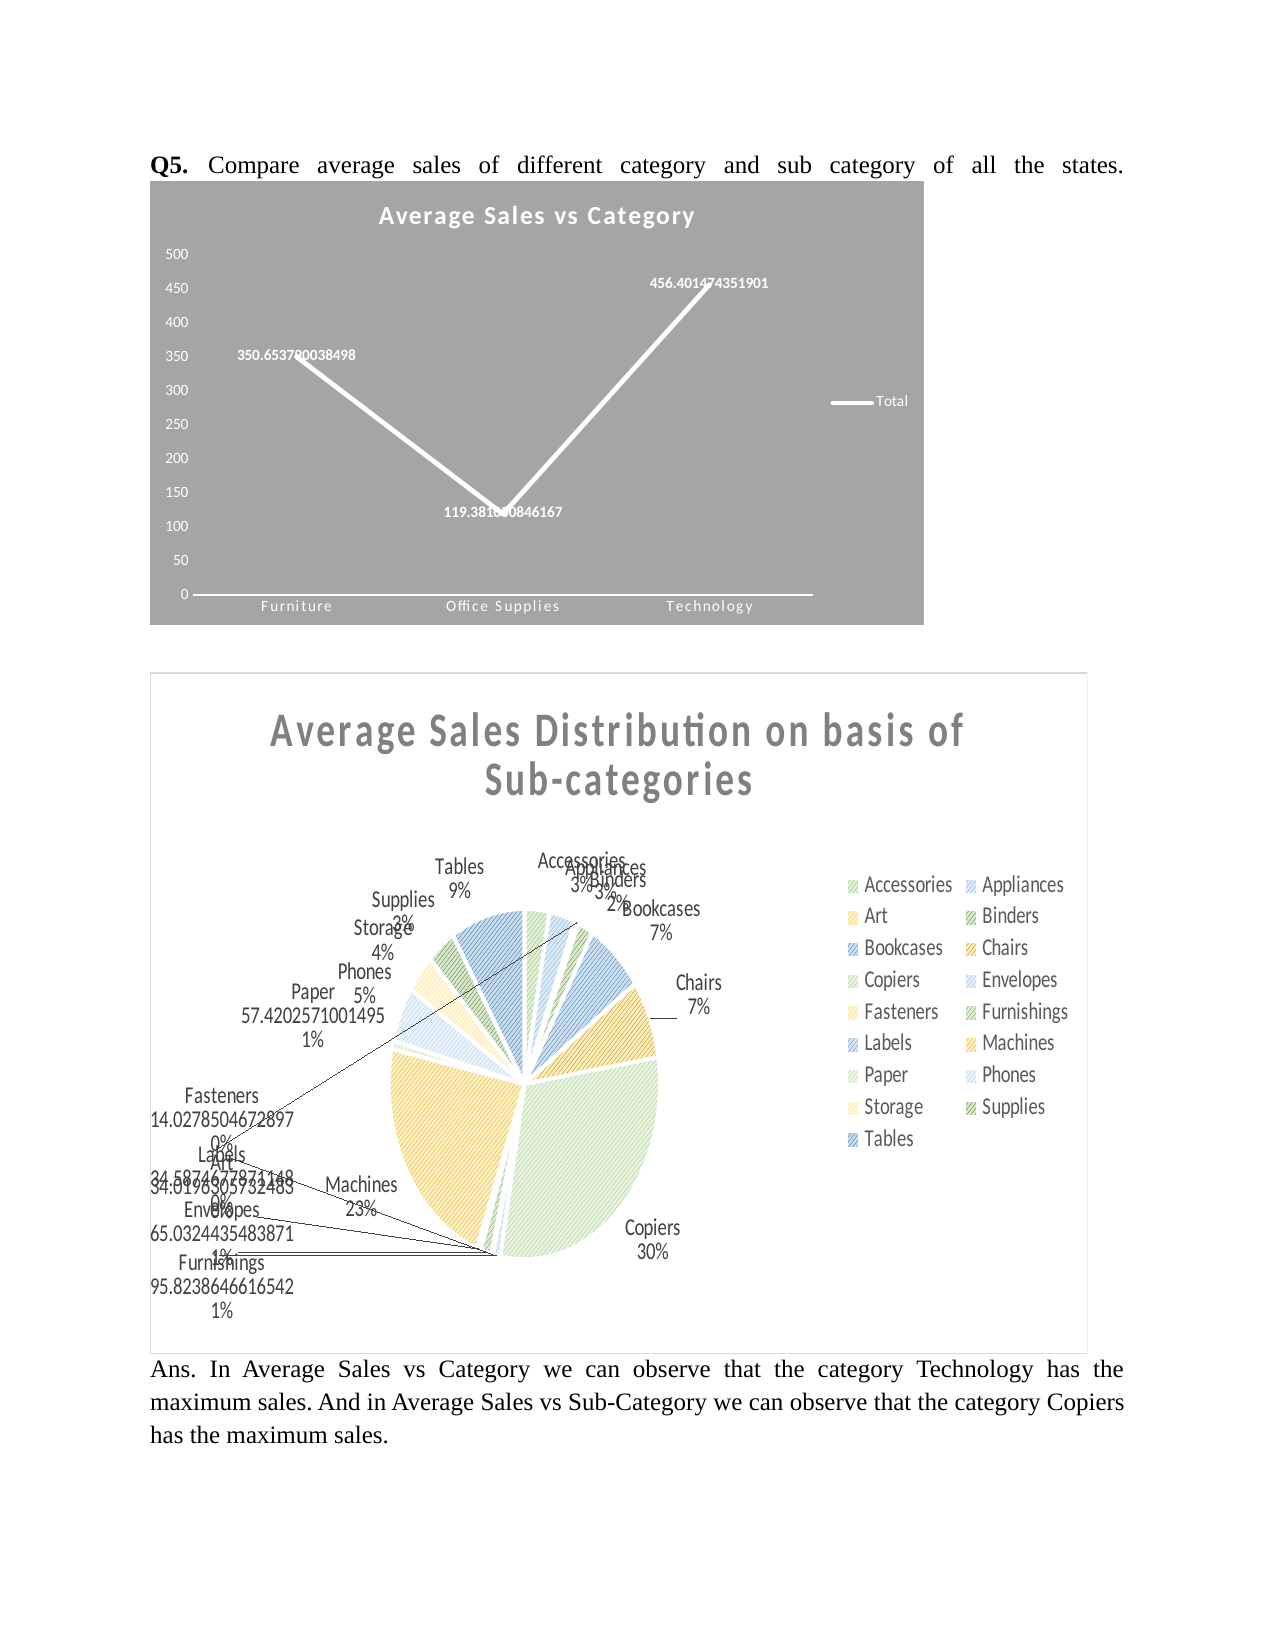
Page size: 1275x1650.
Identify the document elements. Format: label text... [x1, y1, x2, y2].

text Q5. Compare average sales of different category and sub category of all the states. [150, 150, 1125, 625]
text Ans. In Average Sales vs Category we can observe that the category Technology has the maximum sales. And in Average Sales vs Sub-Category we can observe that the category Copiers has the maximum sales. [150, 743, 1125, 1448]
